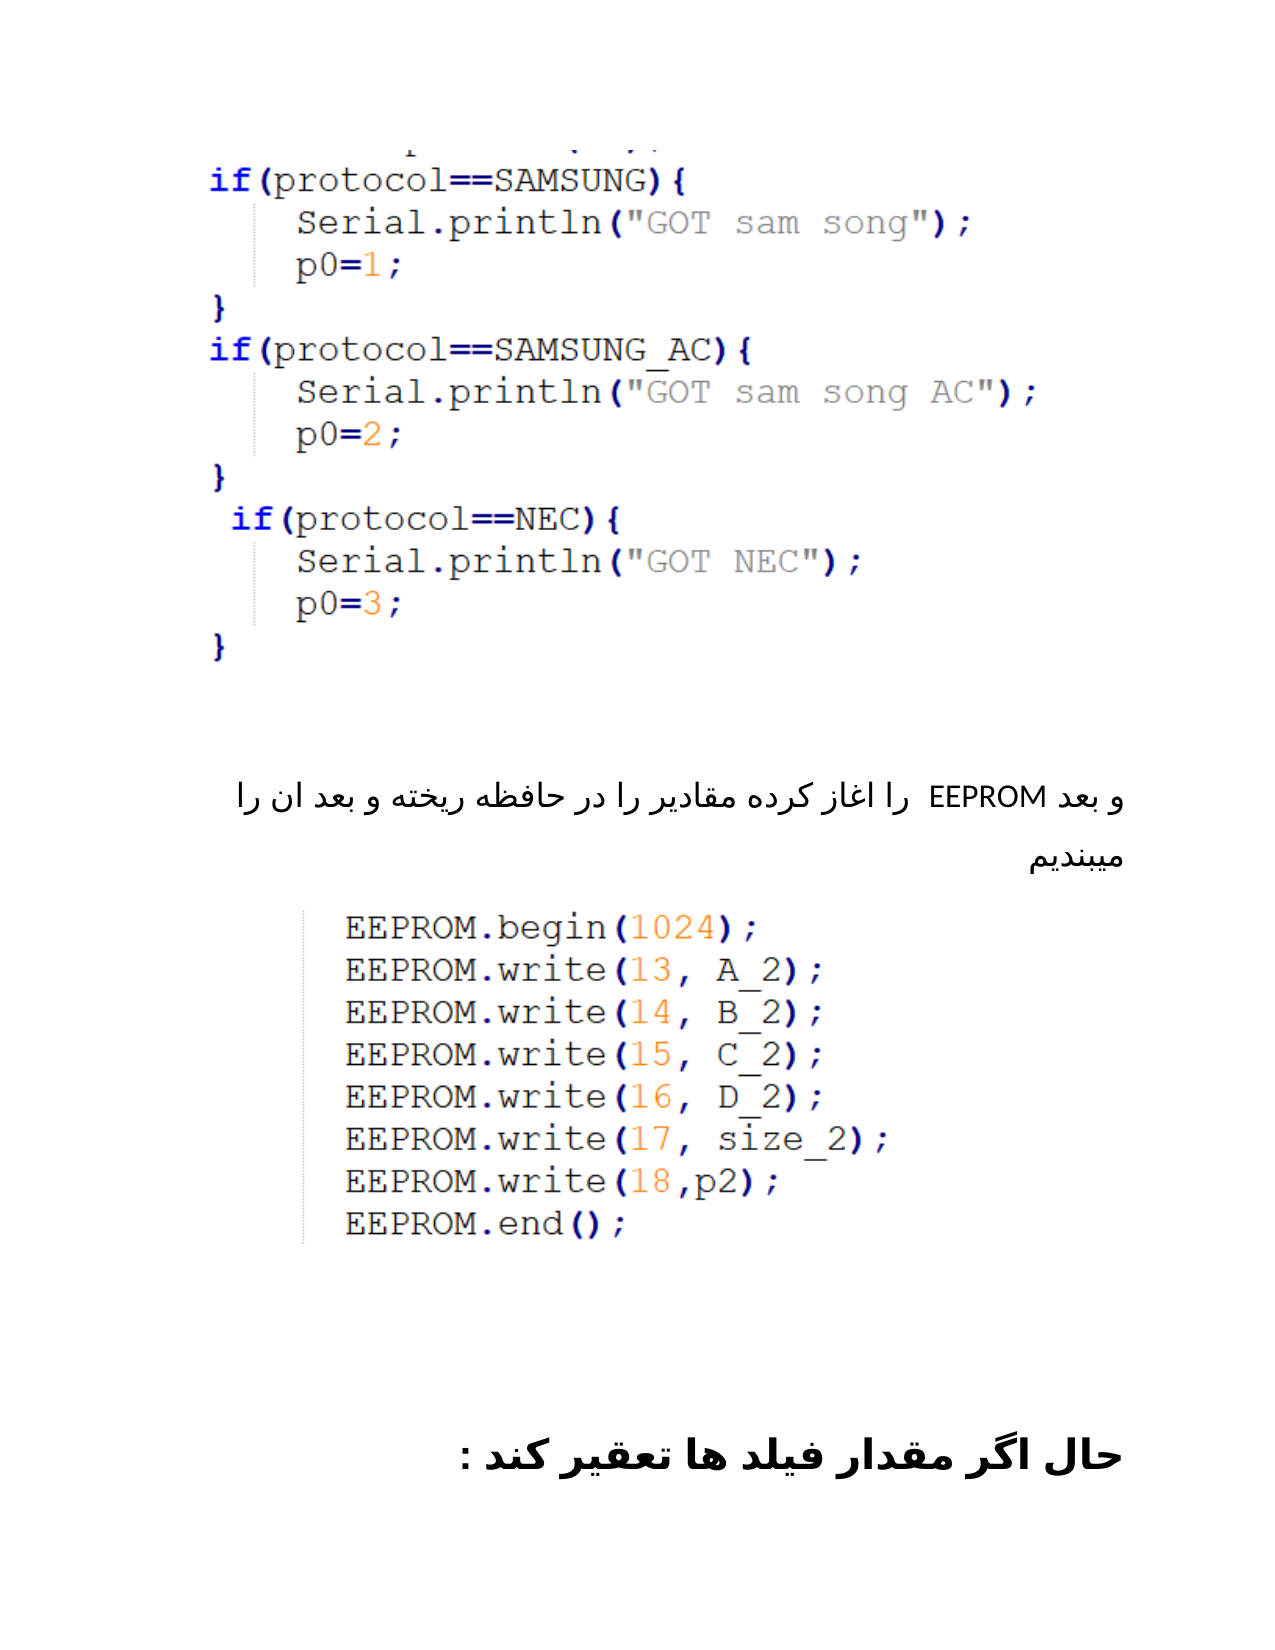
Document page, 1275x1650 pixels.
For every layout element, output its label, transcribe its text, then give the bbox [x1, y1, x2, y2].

text و بعد EEPROM را اغاز کرده مقادیر را در حافظه ریخته و بعد ان را میبندیم [150, 776, 1125, 874]
picture [207, 150, 1125, 668]
text حال اگر مقدار فیلد ها تعقیر کند : [150, 1430, 1125, 1478]
picture [284, 909, 1125, 1244]
